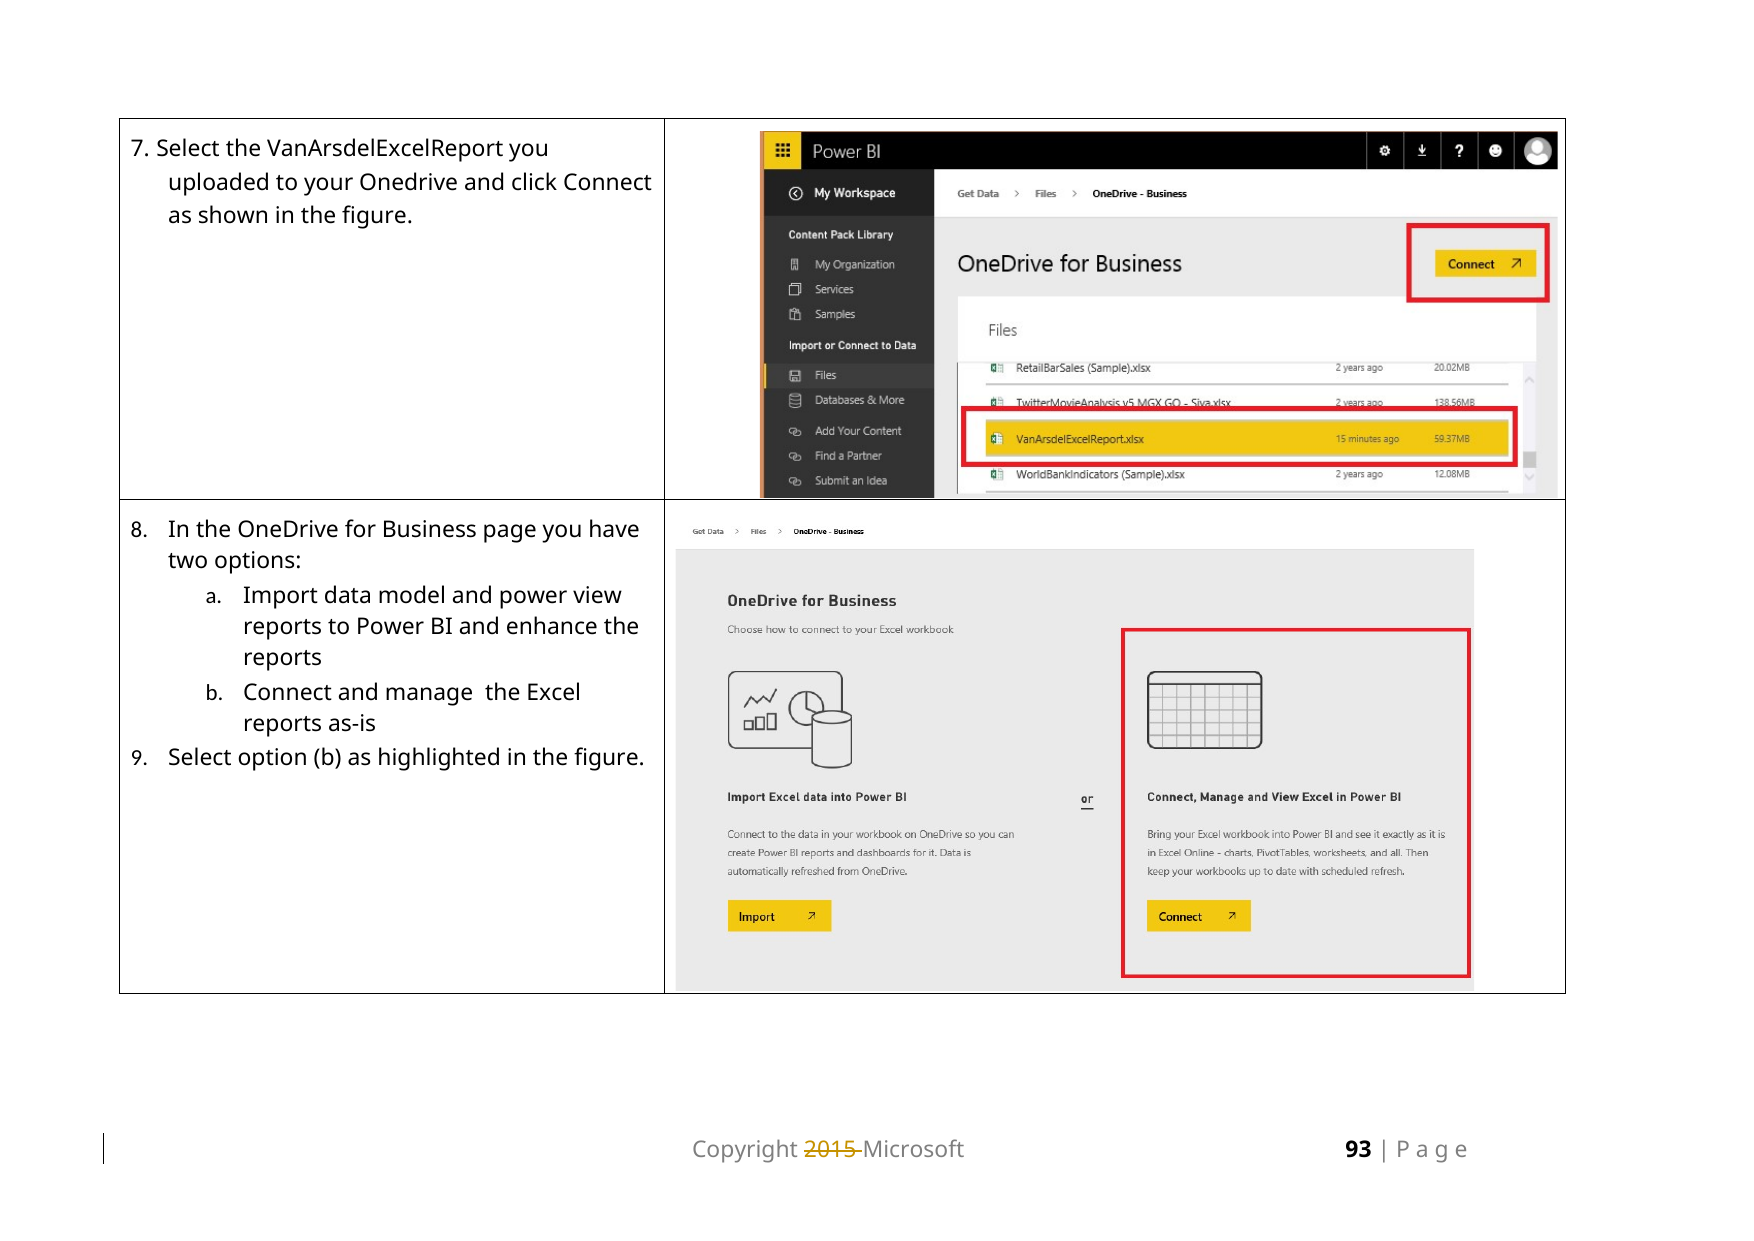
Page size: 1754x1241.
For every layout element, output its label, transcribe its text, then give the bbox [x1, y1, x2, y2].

table_cell [665, 500, 1565, 993]
table_cell In the OneDrive for Business page you have two options: Import data model and power view reports to Power BI and enhance the reports Connect and manage the Excel reports as-is Select option (b) as highlighted in the figure. [120, 500, 664, 993]
table_header 7. Select the VanArsdelExcelReport you uploaded to your Onedrive and click Connect as shown in the figure. [120, 119, 664, 499]
picture [675, 513, 1475, 991]
table_header [665, 119, 1565, 499]
picture [759, 131, 1558, 498]
